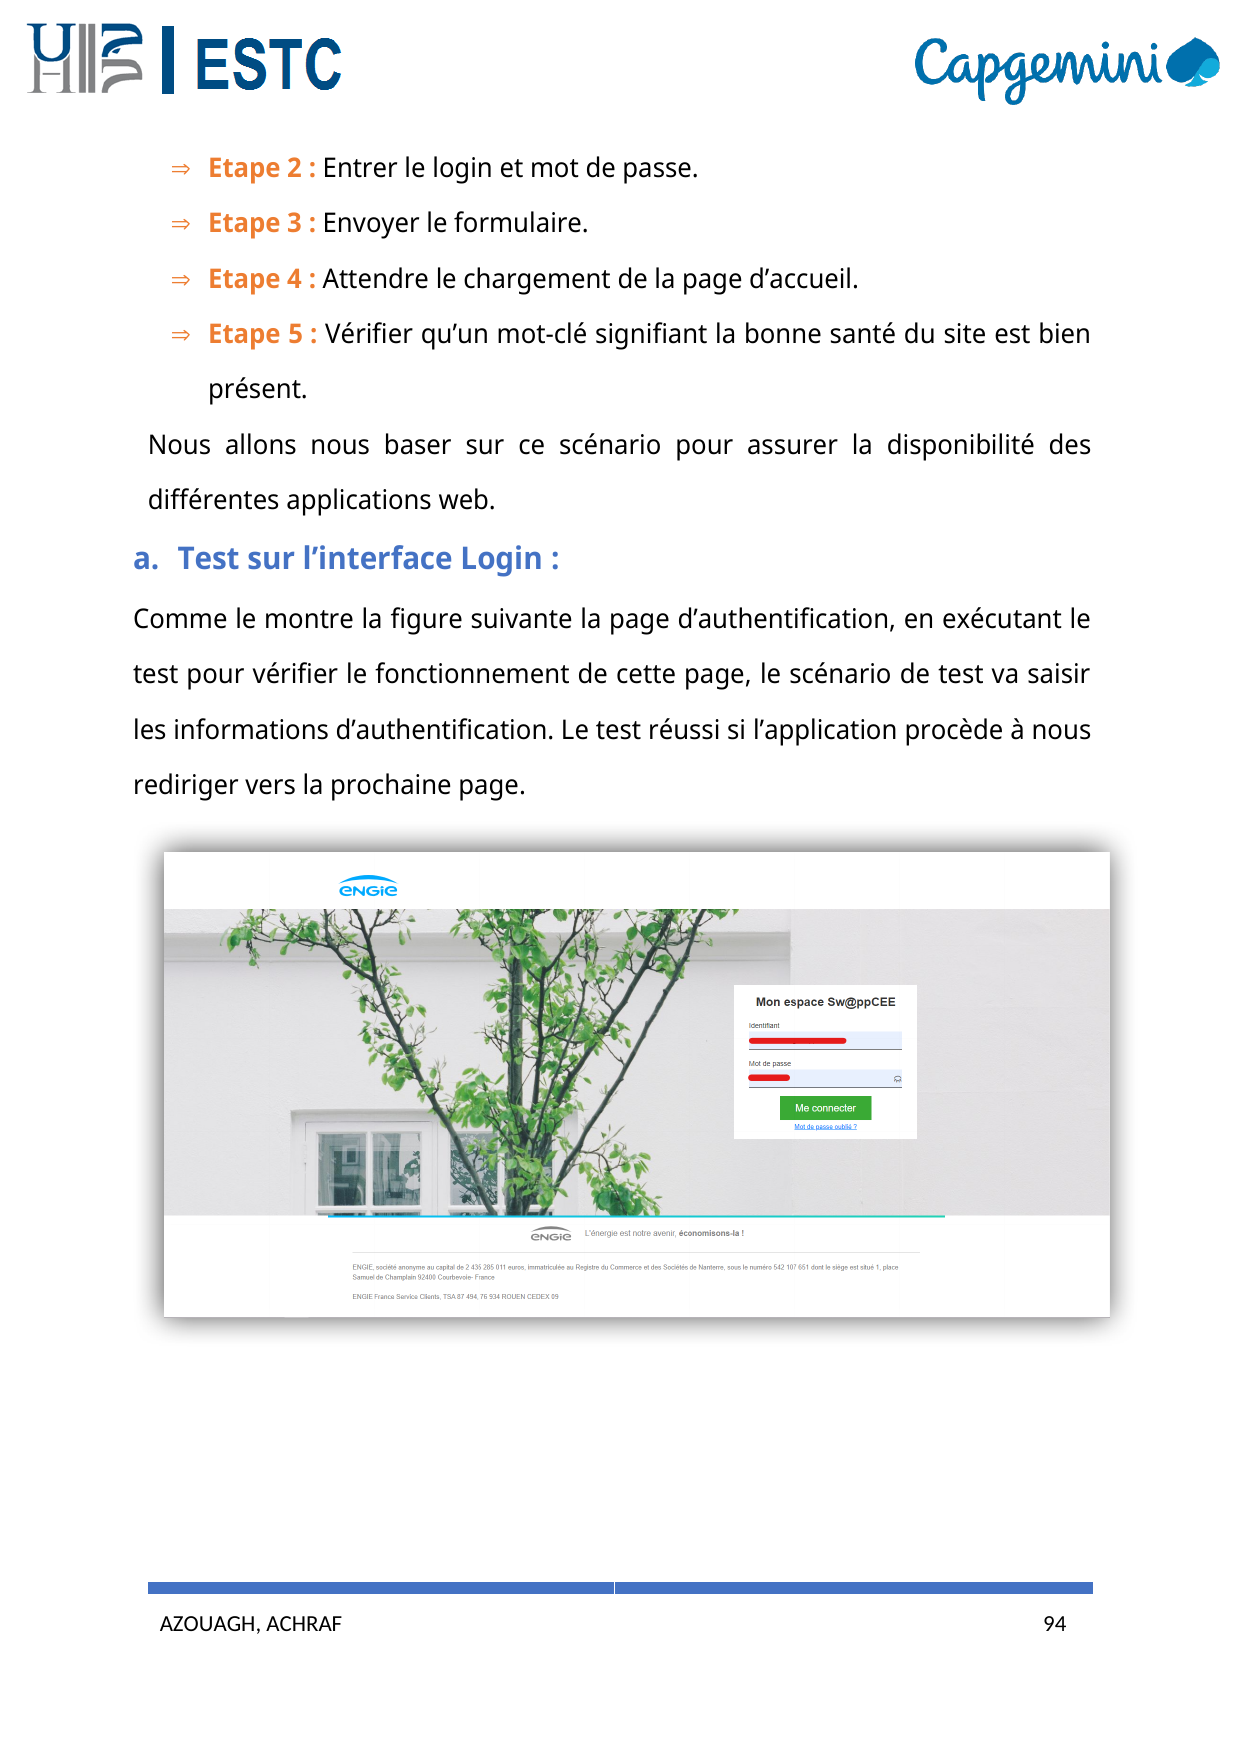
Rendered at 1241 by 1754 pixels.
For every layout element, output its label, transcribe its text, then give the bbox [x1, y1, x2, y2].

picture [21, 16, 351, 112]
picture [164, 852, 1110, 1318]
picture [915, 37, 1221, 105]
list Etape 2 : Entrer le login et mot de passe. [170, 149, 1093, 186]
list Etape 3 : Envoyer le formulaire. [170, 204, 1093, 241]
list Etape 5 : Vérifier qu’un mot-clé signifiant la bonne santé du site est bien présent. [170, 314, 1093, 407]
list Etape 4 : Attendre le chargement de la page d’accueil. [170, 259, 1093, 296]
text Comme le montre la figure suivante la page d’authentification, en exécutant le test pour vérifier le fonctionnement de cette page, le scénario de test va saisir les informations d’authentification. Le test réussi si l’application procède à nous rediriger vers la prochaine page. [133, 600, 1093, 802]
text Nous allons nous baser sur ce scénario pour assurer la disponibilité des différentes applications web. [148, 425, 1093, 517]
subtitle Test sur l’interface Login : [133, 536, 1093, 578]
